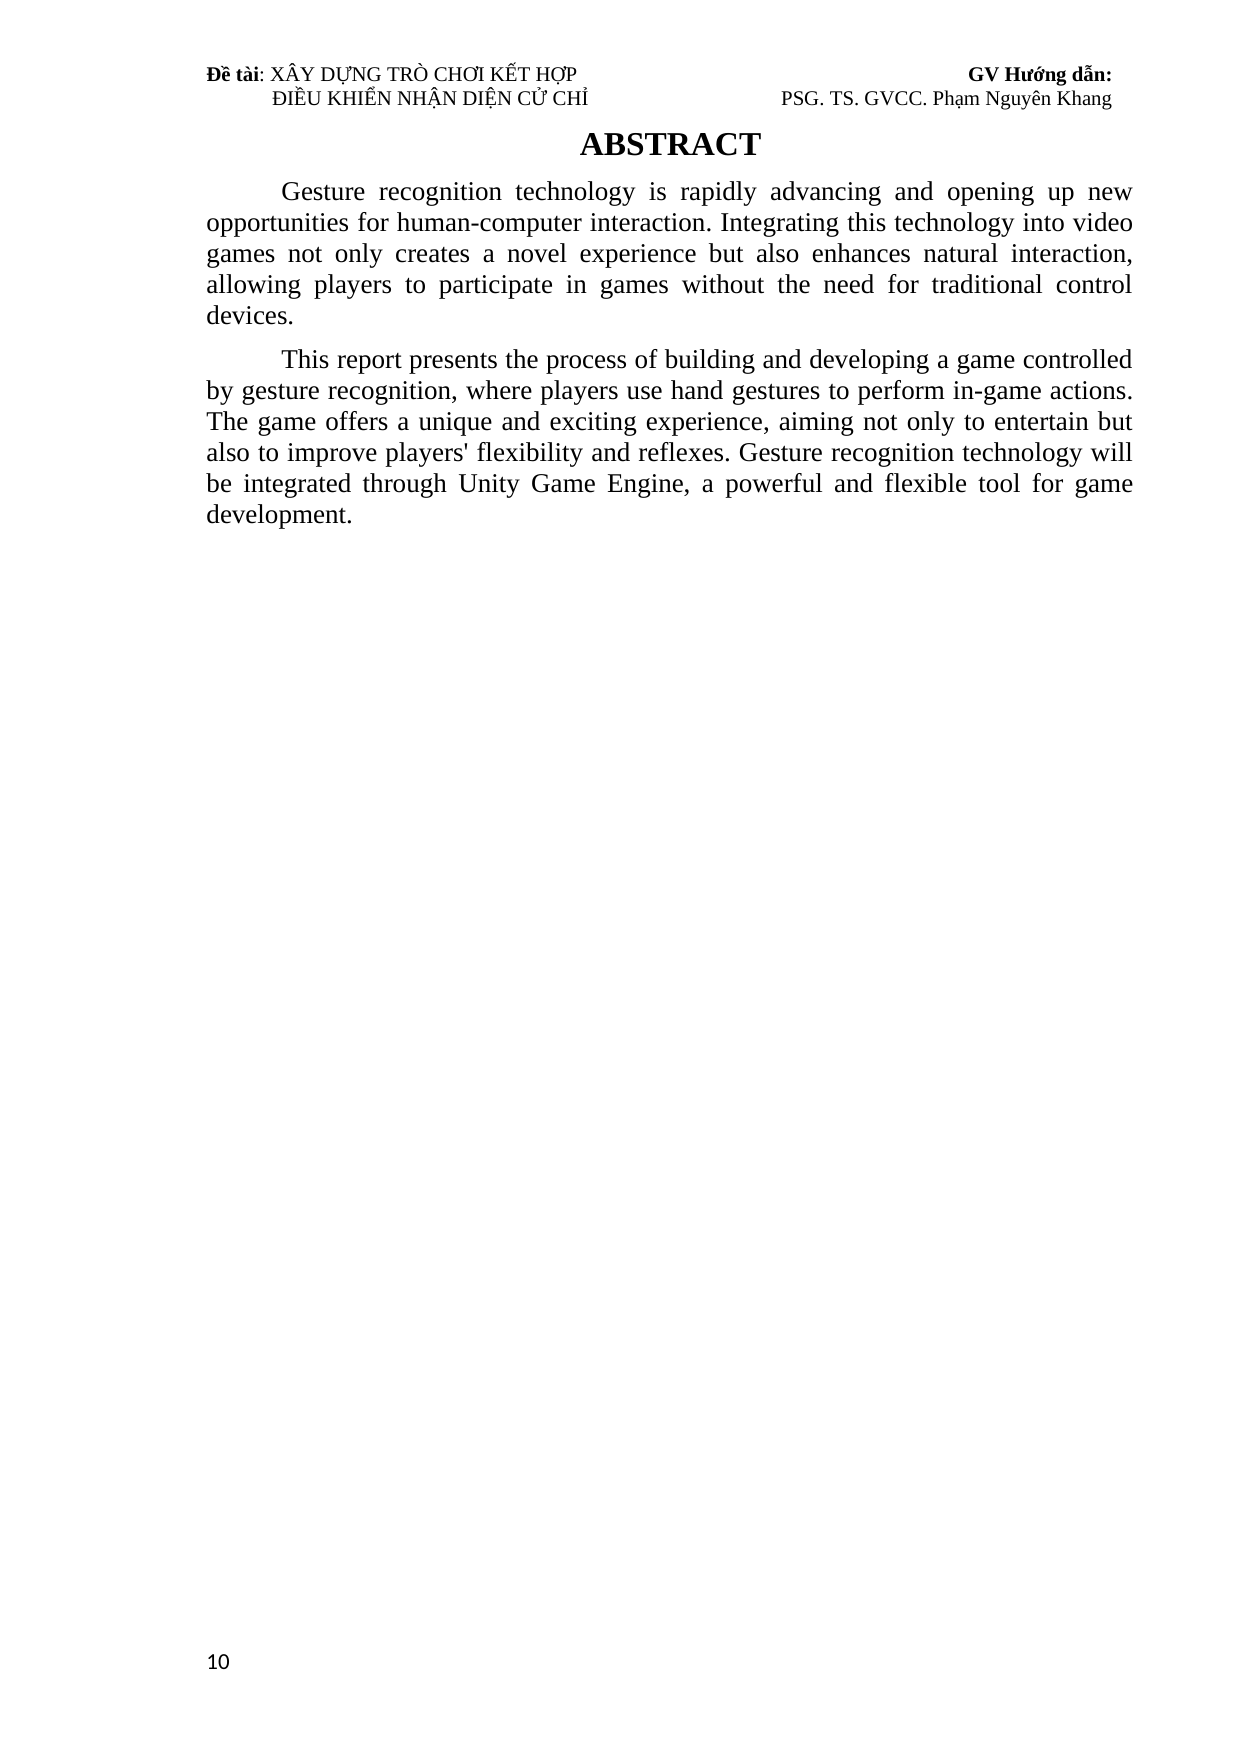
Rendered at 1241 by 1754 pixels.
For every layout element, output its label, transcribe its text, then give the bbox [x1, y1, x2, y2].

text ABSTRACT [206, 124, 1134, 162]
text This report presents the process of building and developing a game controlled by gesture recognition, where players use hand gestures to perform in-game actions. The game offers a unique and exciting experience, aiming not only to entertain but also to improve players' flexibility and reflexes. Gesture recognition technology will be integrated through Unity Game Engine, a powerful and flexible tool for game development. [206, 343, 1134, 530]
text Gesture recognition technology is rapidly advancing and opening up new opportunities for human-computer interaction. Integrating this technology into video games not only creates a novel experience but also enhances natural interaction, allowing players to participate in games without the need for traditional control devices. [206, 175, 1134, 330]
